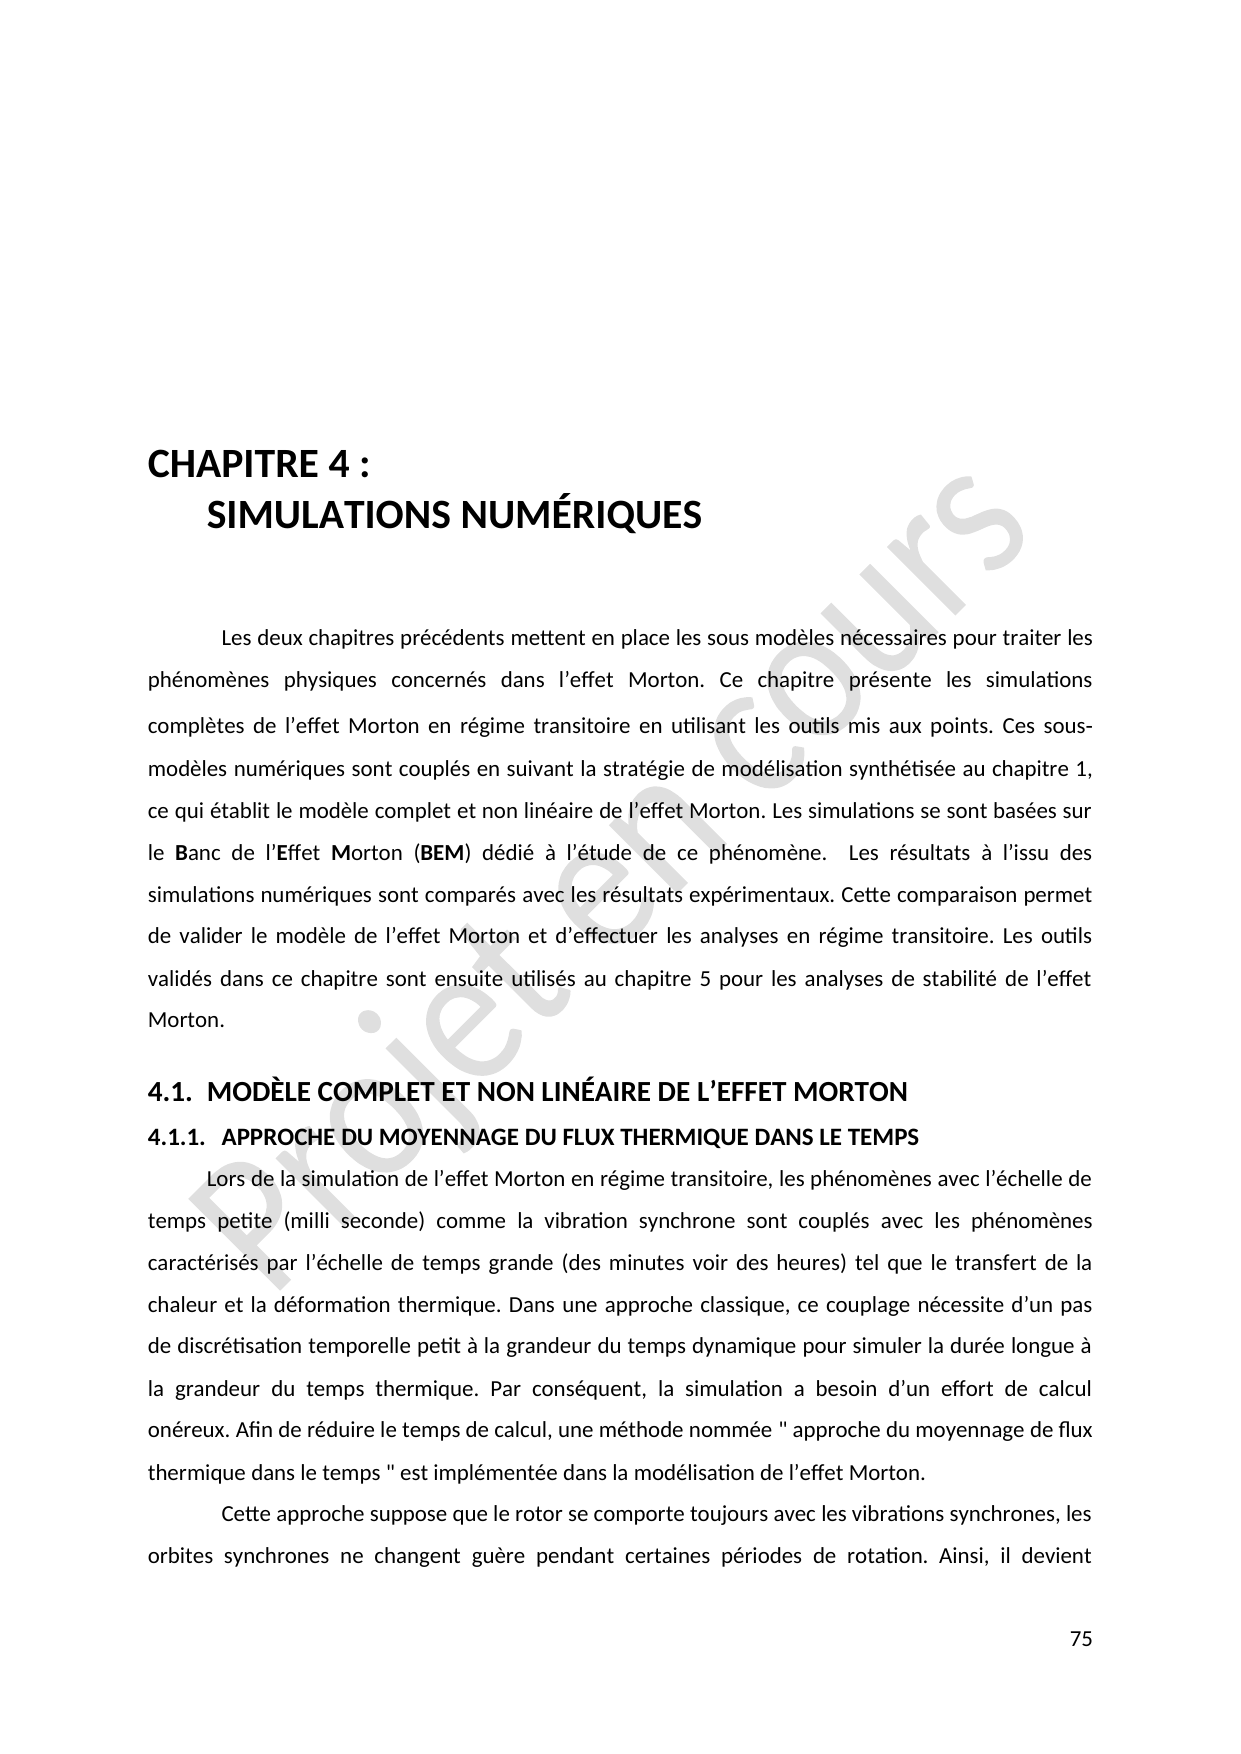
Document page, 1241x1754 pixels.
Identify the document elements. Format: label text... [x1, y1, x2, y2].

text Les deux chapitres précédents mettent en place les sous modèles nécessaires pour traiter les phénomènes physiques concernés dans l’effet Morton. Ce chapitre présente les simulations complètes de l’effet Morton en régime transitoire en utilisant les outils mis aux points. Ces sous-modèles numériques sont couplés en suivant la stratégie de modélisation synthétisée au chapitre 1, ce qui établit le modèle complet et non linéaire de l’effet Morton. Les simulations se sont basées sur le Banc de l’Effet Morton (BEM) dédié à l’étude de ce phénomène. Les résultats à l’issu des simulations numériques sont comparés avec les résultats expérimentaux. Cette comparaison permet de valider le modèle de l’effet Morton et d’effectuer les analyses en régime transitoire. Les outils validés dans ce chapitre sont ensuite utilisés au chapitre 5 pour les analyses de stabilité de l’effet Morton. [148, 623, 1093, 1034]
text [148, 1499, 1093, 1569]
text Lors de la simulation de l’effet Morton en régime transitoire, les phénomènes avec l’échelle de temps petite (milli seconde) comme la vibration synchrone sont couplés avec les phénomènes caractérisés par l’échelle de temps grande (des minutes voir des heures) tel que le transfert de la chaleur et la déformation thermique. Dans une approche classique, ce couplage nécessite d’un pas de discrétisation temporelle petit à la grandeur du temps dynamique pour simuler la durée longue à la grandeur du temps thermique. Par conséquent, la simulation a besoin d’un effort de calcul onéreux. Afin de réduire le temps de calcul, une méthode nommée " approche du moyennage de flux thermique dans le temps " est implémentée dans la modélisation de l’effet Morton. [148, 1164, 1093, 1486]
subtitle Chapitre 4 : Simulations numériques [148, 437, 1093, 539]
subtitle Approche du moyennage du flux thermique dans le temps [148, 1121, 1093, 1151]
subtitle Modèle complet et non linéaire de l’effet Morton [148, 1073, 1093, 1108]
